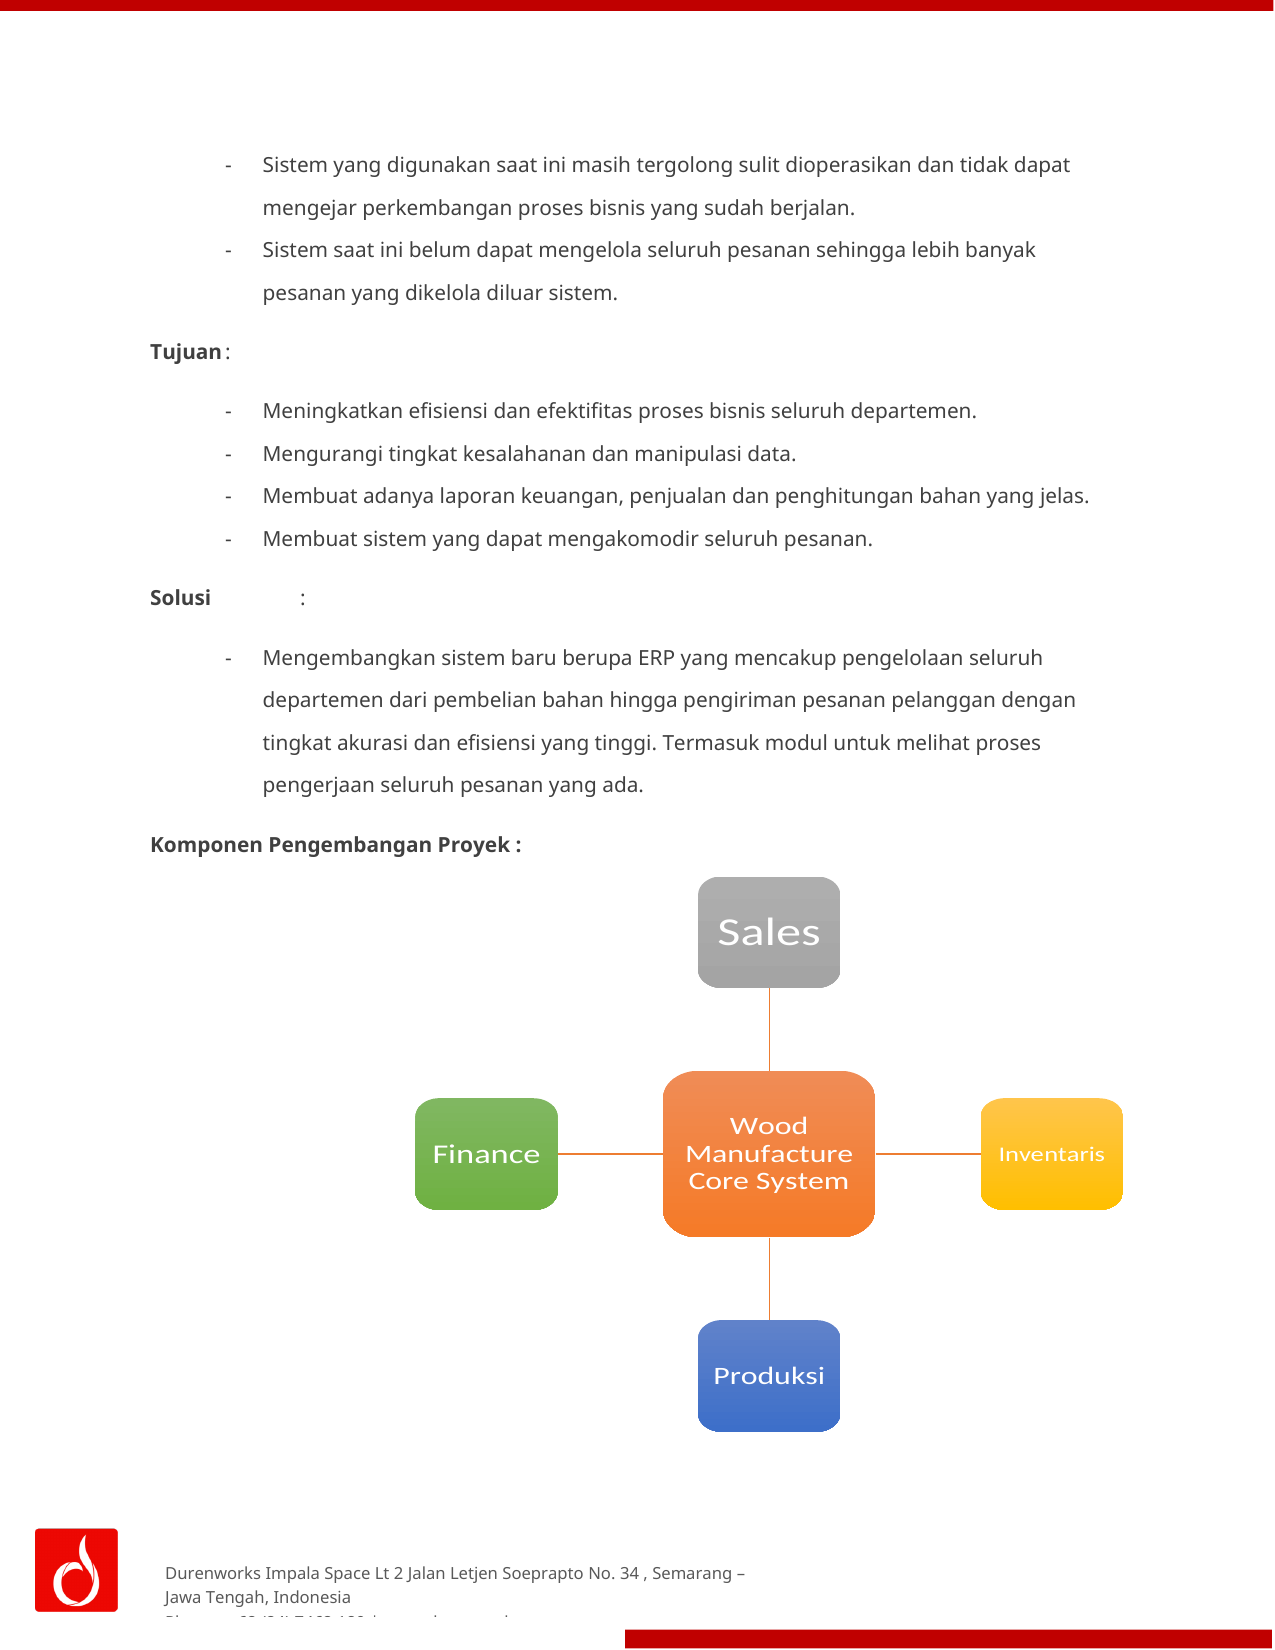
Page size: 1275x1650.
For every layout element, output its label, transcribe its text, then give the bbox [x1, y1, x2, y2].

list Membuat adanya laporan keuangan, penjualan dan penghitungan bahan yang jelas. [225, 482, 1125, 510]
text Komponen Pengembangan Proyek : [150, 830, 1125, 858]
picture [30, 1524, 123, 1618]
text Tujuan : [150, 337, 1125, 366]
list Sistem yang digunakan saat ini masih tergolong sulit dioperasikan dan tidak dapat mengejar perkembangan proses bisnis yang sudah berjalan. [225, 150, 1125, 221]
list Membuat sistem yang dapat mengakomodir seluruh pesanan. [225, 524, 1125, 553]
text Solusi : [150, 583, 1125, 612]
list Mengurangi tingkat kesalahanan dan manipulasi data. [225, 439, 1125, 467]
list Sistem saat ini belum dapat mengelola seluruh pesanan sehingga lebih banyak pesanan yang dikelola diluar sistem. [225, 235, 1125, 306]
list Meningkatkan efisiensi dan efektifitas proses bisnis seluruh departemen. [225, 396, 1125, 425]
list Mengembangkan sistem baru berupa ERP yang mencakup pengelolaan seluruh departemen dari pembelian bahan hingga pengiriman pesanan pelanggan dengan tingkat akurasi dan efisiensi yang tinggi. Termasuk modul untuk melihat proses pengerjaan seluruh pesanan yang ada. [225, 643, 1125, 799]
